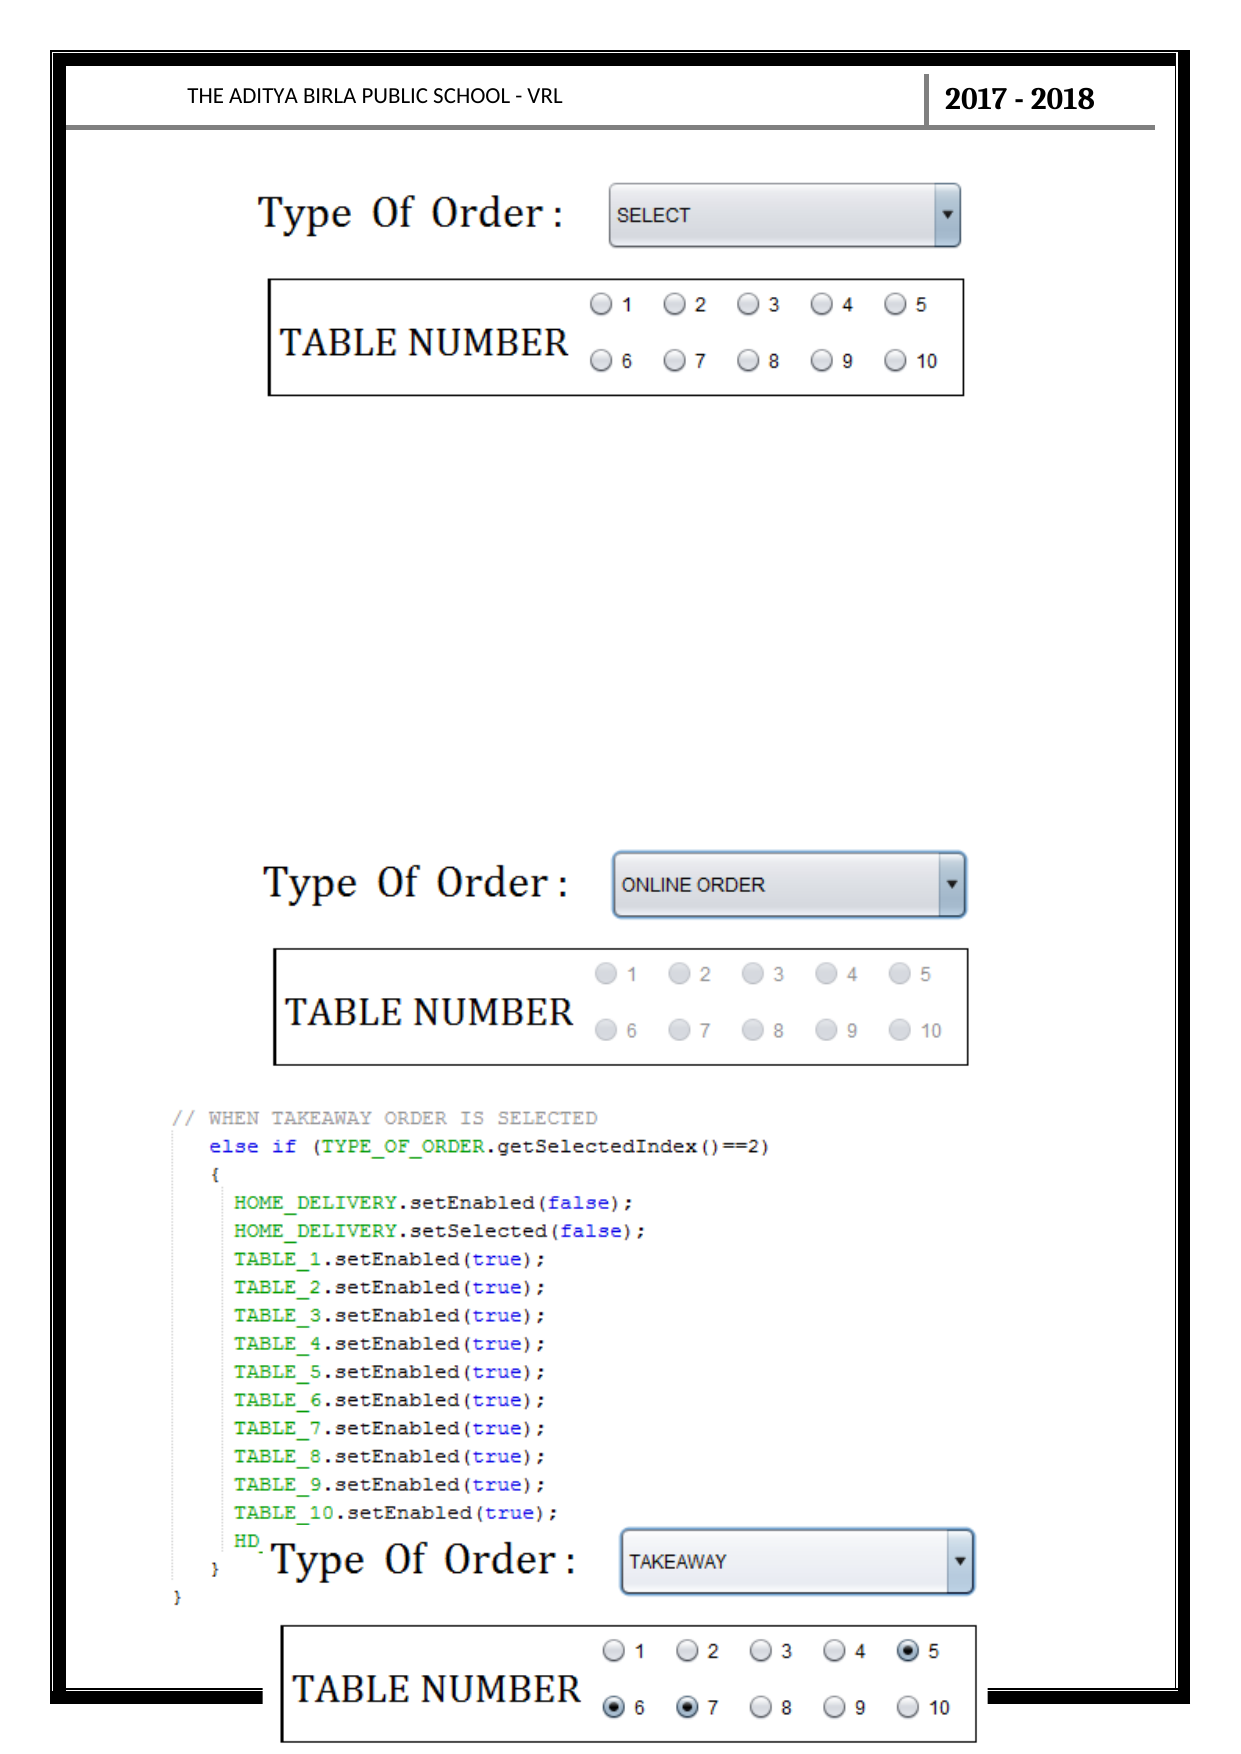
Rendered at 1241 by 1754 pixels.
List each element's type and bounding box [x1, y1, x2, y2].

picture [250, 845, 986, 1072]
picture [243, 180, 977, 405]
picture [167, 1101, 988, 1750]
